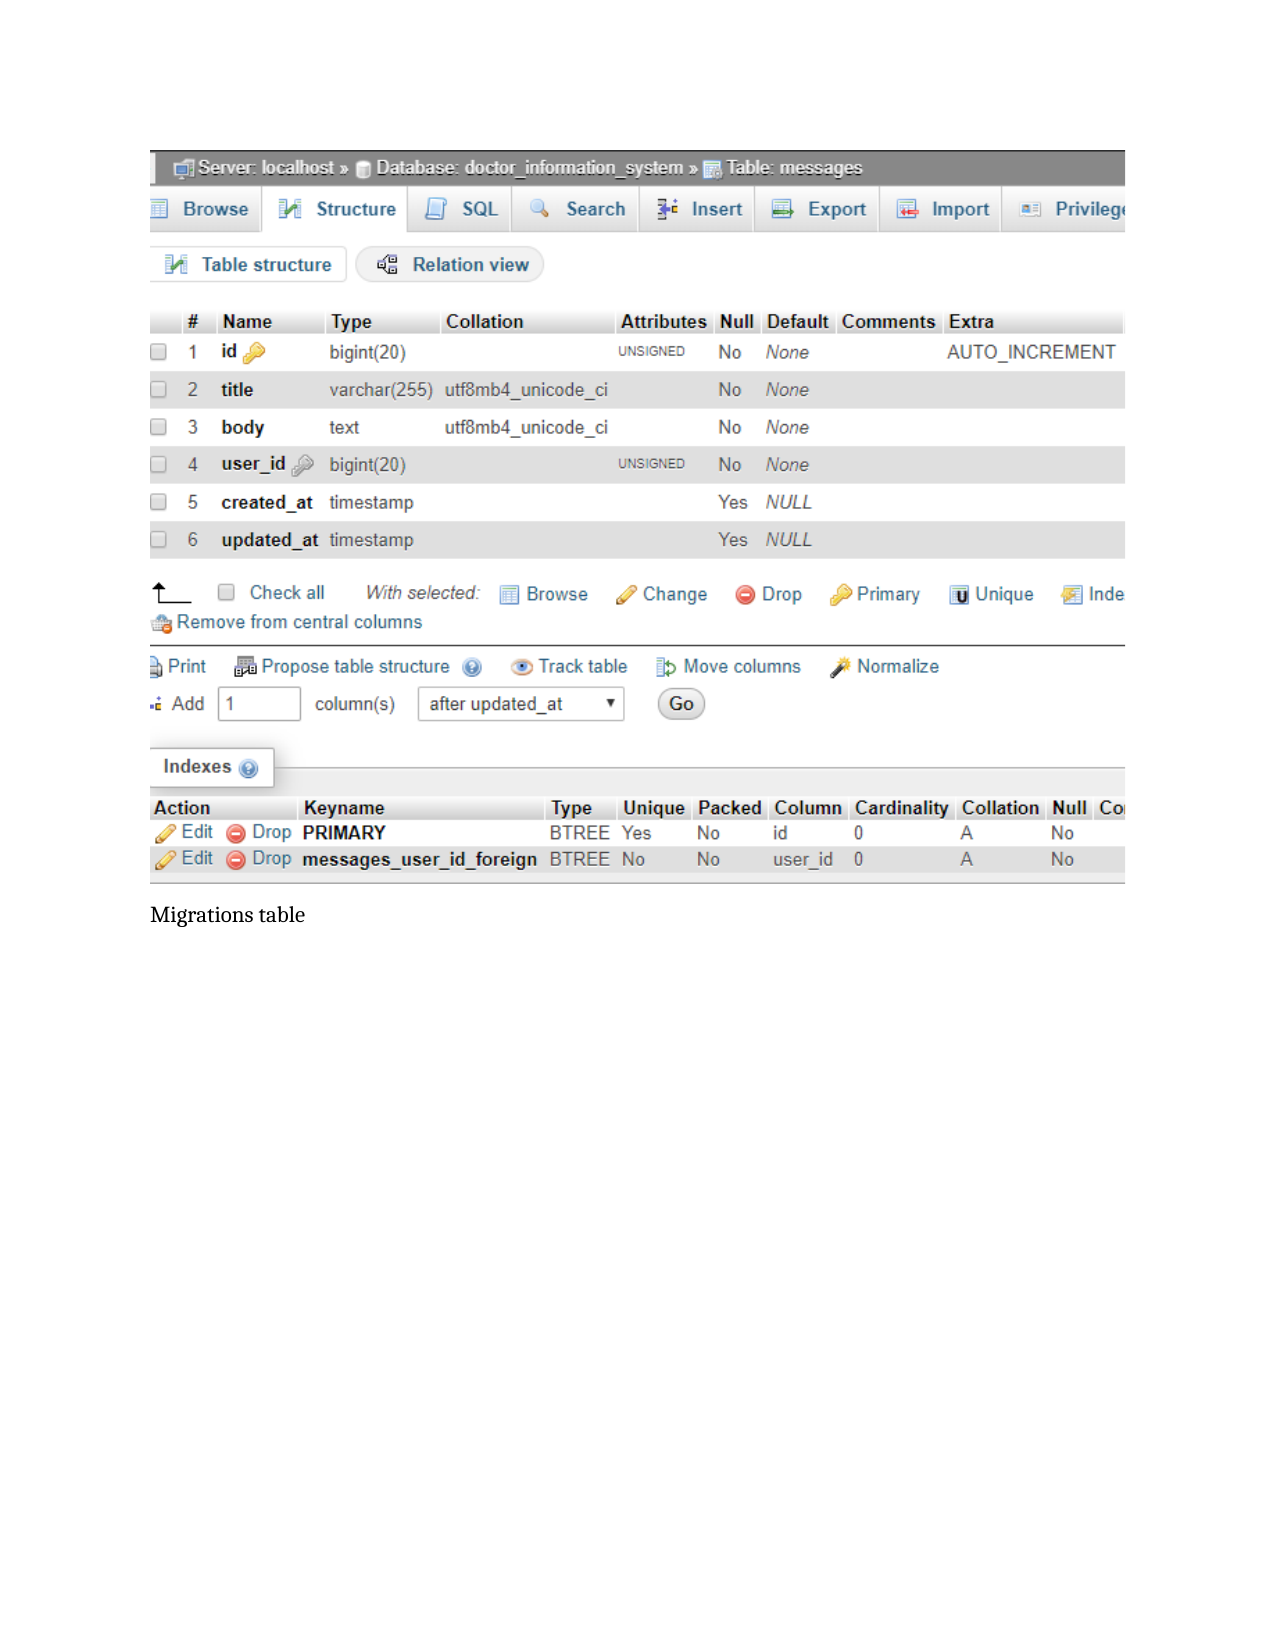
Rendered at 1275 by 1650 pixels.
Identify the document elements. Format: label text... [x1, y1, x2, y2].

text Migrations table [150, 902, 1125, 928]
picture [150, 150, 1125, 884]
